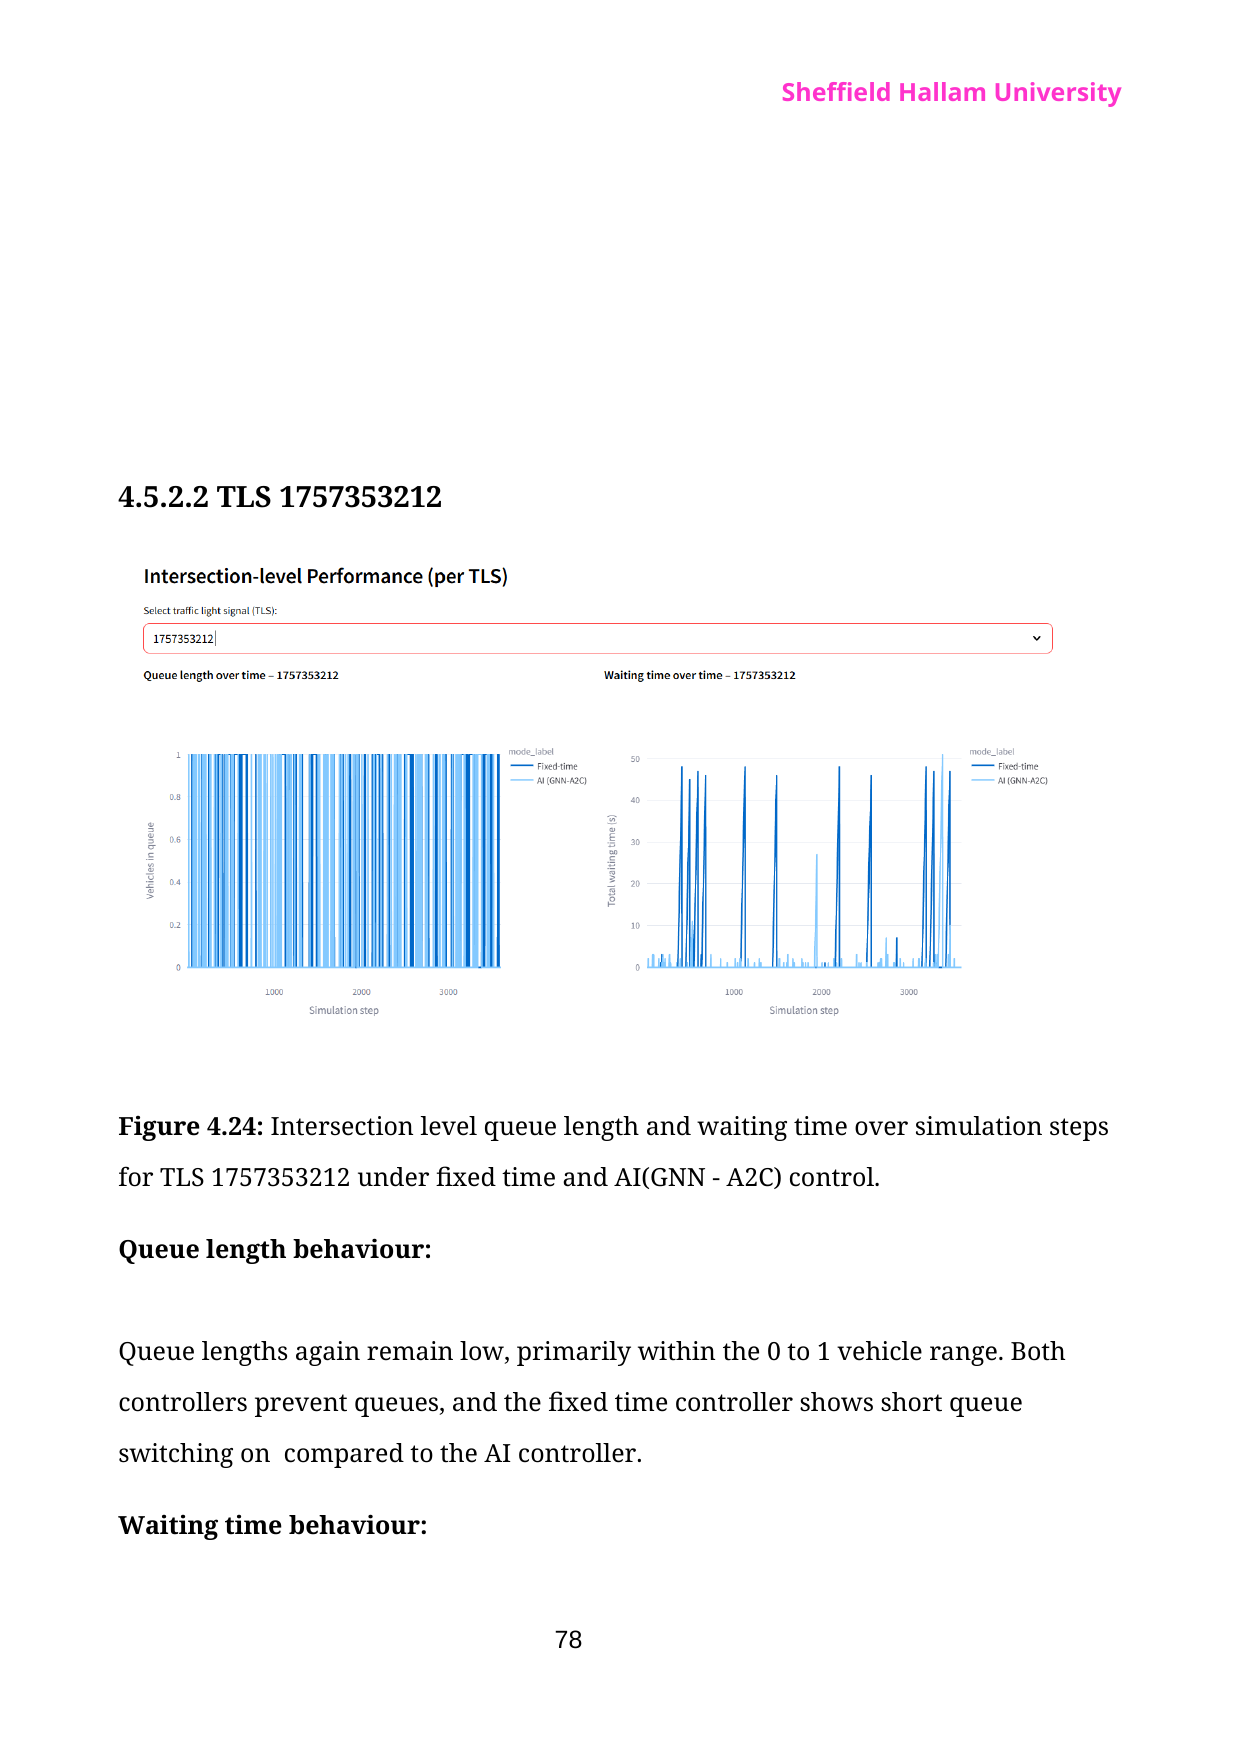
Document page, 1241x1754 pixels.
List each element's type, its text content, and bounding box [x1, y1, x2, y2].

picture [118, 551, 1095, 1052]
text Queue length behaviour: Queue lengths again remain low, primarily within the 0 to 1 vehicle range. Both controllers prevent queues, and the fixed time controller shows short queue switching on compared to the AI controller. [118, 1232, 1122, 1470]
subtitle 4.5.2.2 TLS 1757353212 [118, 476, 1122, 516]
text Waiting time behaviour: [118, 1508, 1122, 1542]
